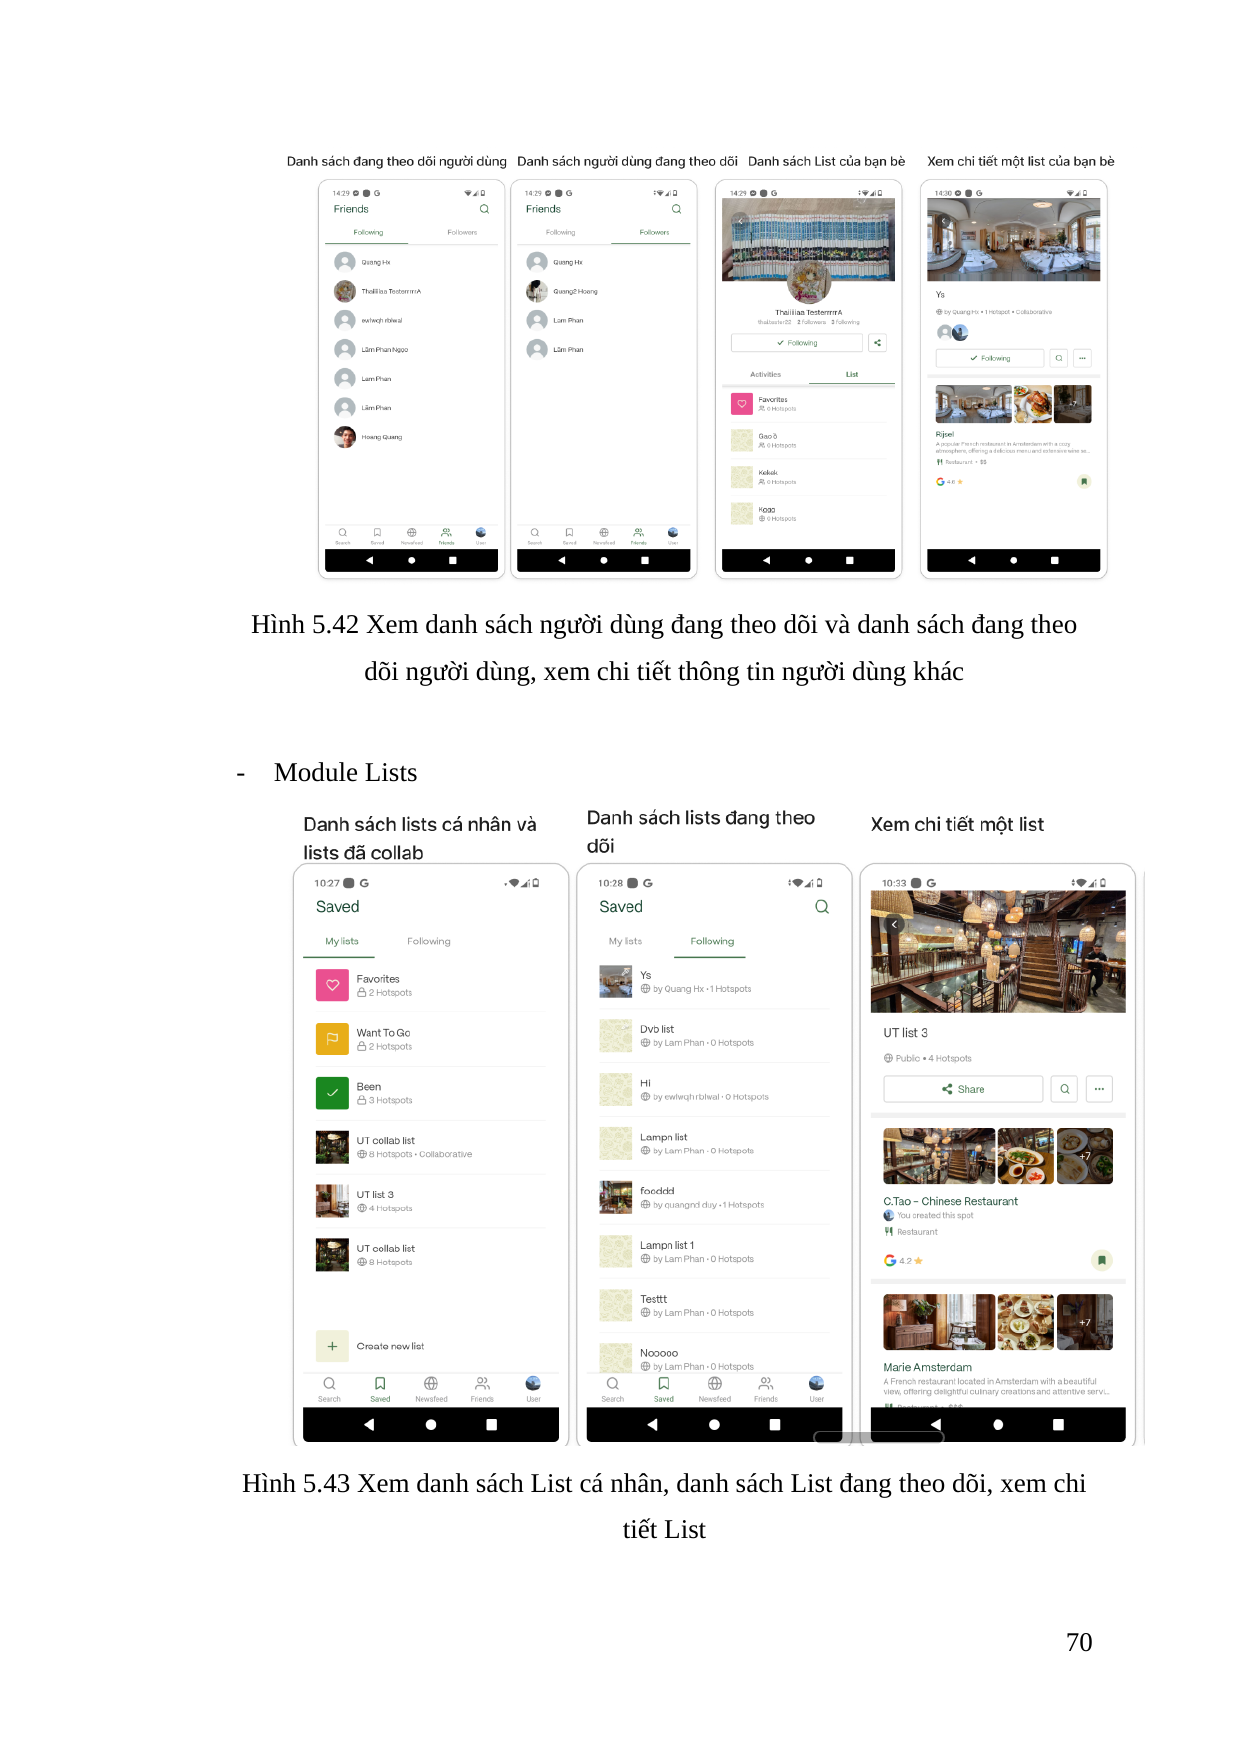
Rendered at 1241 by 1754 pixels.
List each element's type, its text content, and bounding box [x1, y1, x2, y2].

picture [273, 147, 1145, 587]
picture [273, 802, 1145, 1446]
list Module Lists [236, 756, 1092, 787]
